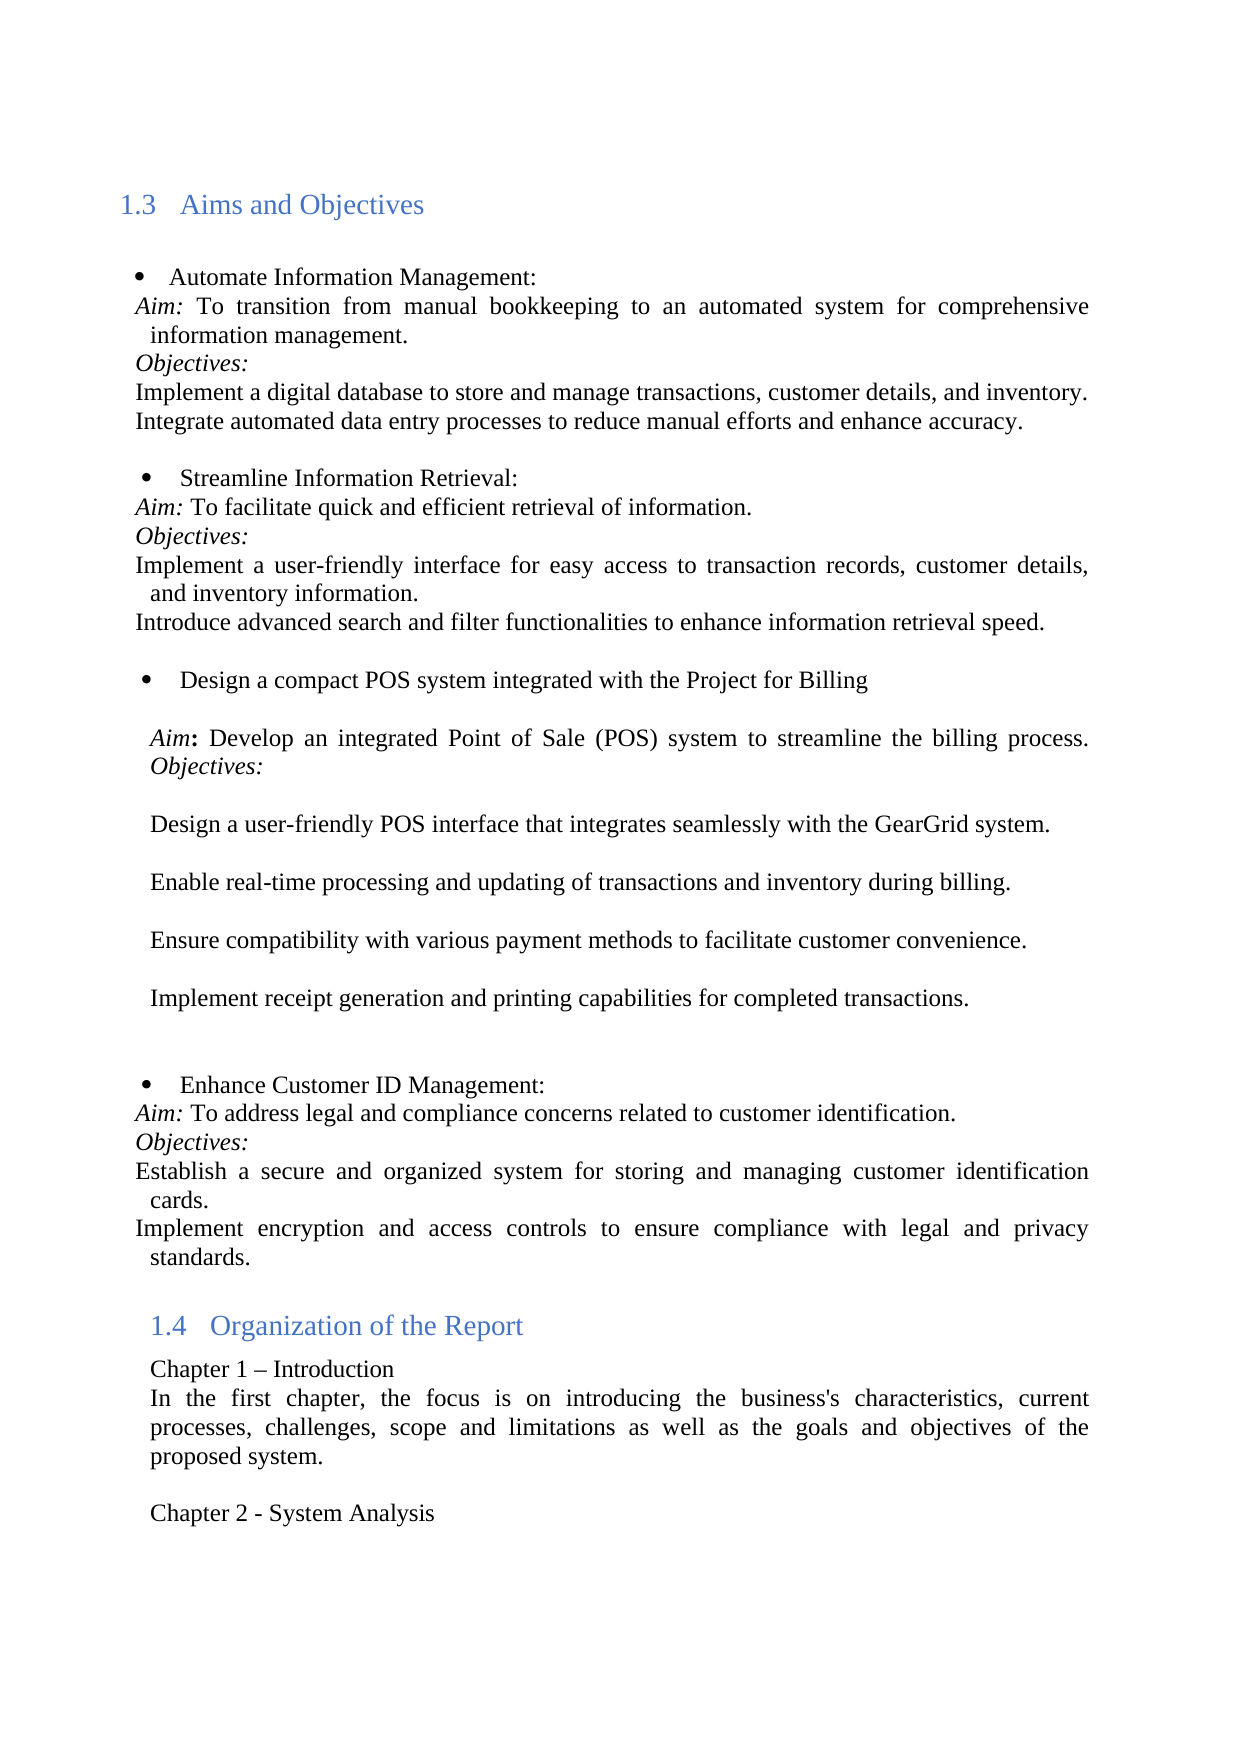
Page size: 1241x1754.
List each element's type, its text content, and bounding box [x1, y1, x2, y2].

text Design a user-friendly POS interface that integrates seamlessly with the GearGrid system. [150, 809, 1090, 838]
list Enhance Customer ID Management: [142, 1070, 1090, 1098]
text Aim: To facilitate quick and efficient retrieval of information. [135, 492, 1090, 521]
text Aim: Develop an integrated Point of Sale (POS) system to streamline the billing process. Objectives: [150, 723, 1090, 780]
list Streamline Information Retrieval: [142, 463, 1090, 492]
text In the first chapter, the focus is on introducing the business's characteristics, current processes, challenges, scope and limitations as well as the goals and objectives of the proposed system. [150, 1383, 1090, 1469]
text Integrate automated data entry processes to reduce manual efforts and enhance accuracy. [135, 406, 1090, 435]
text Objectives: [135, 1127, 1090, 1156]
list Design a compact POS system integrated with the Project for Billing [142, 665, 1090, 693]
text Enable real-time processing and updating of transactions and inventory during billing. [150, 867, 1090, 896]
text Implement encryption and access controls to ensure compliance with legal and privacy standards. [135, 1213, 1090, 1271]
text Objectives: [135, 521, 1090, 550]
text Aim: To address legal and compliance concerns related to customer identification. [135, 1098, 1090, 1127]
subtitle Aims and Objectives [119, 187, 1090, 221]
text Establish a secure and organized system for storing and managing customer identification cards. [135, 1156, 1090, 1213]
list Automate Information Management: [135, 262, 1090, 291]
text Implement a user-friendly interface for easy access to transaction records, customer details, and inventory information. [135, 550, 1090, 607]
text Chapter 2 - System Analysis [150, 1498, 1090, 1527]
text Ensure compatibility with various payment methods to facilitate customer convenience. [150, 925, 1090, 954]
text Implement receipt generation and printing capabilities for completed transactions. [150, 983, 1090, 1012]
text Objectives: [135, 348, 1090, 377]
subtitle Organization of the Report [150, 1308, 1090, 1342]
text Implement a digital database to store and manage transactions, customer details, and inventory. [135, 377, 1090, 406]
text Chapter 1 – Introduction [150, 1354, 1090, 1383]
text Introduce advanced search and filter functionalities to enhance information retrieval speed. [135, 607, 1090, 636]
text Aim: To transition from manual bookkeeping to an automated system for comprehensive information management. [135, 291, 1090, 348]
